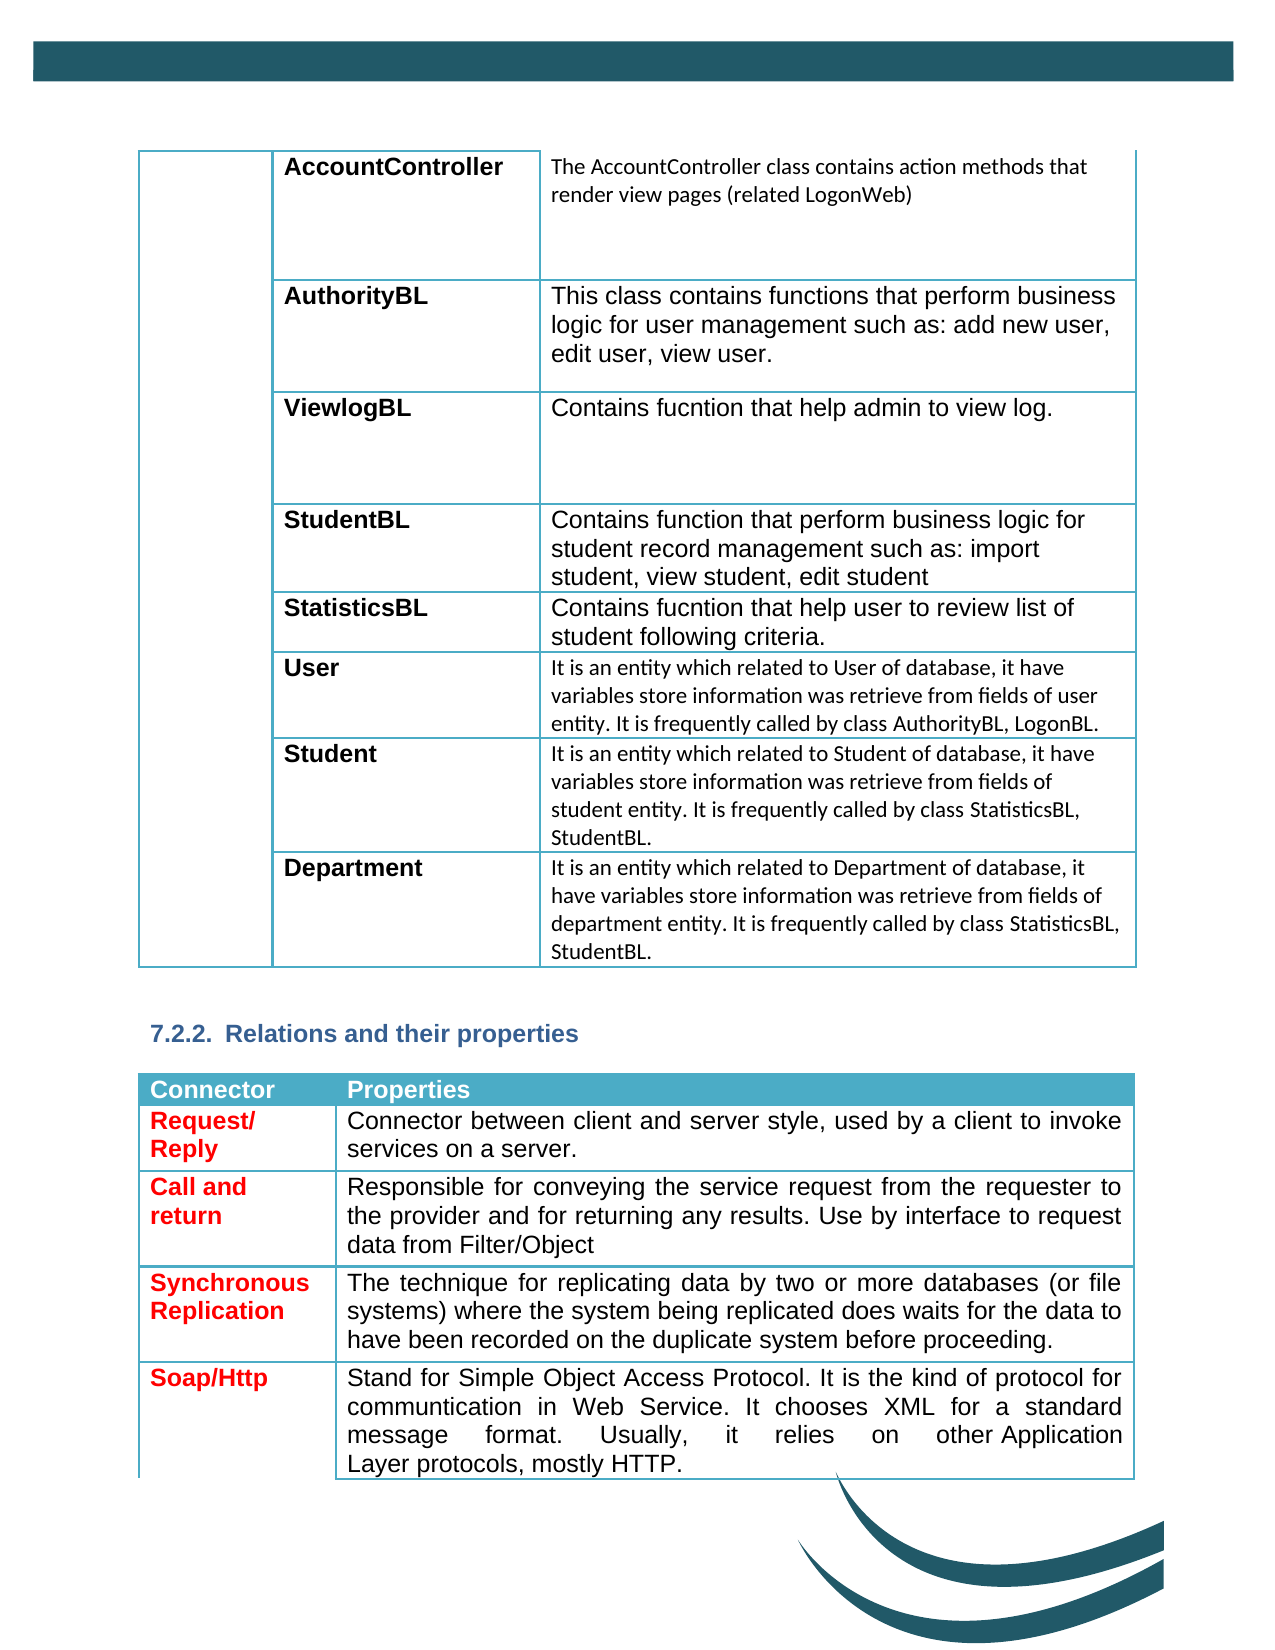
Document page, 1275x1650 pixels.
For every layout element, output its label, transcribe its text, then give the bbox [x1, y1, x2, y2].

table_cell AccountController [274, 152, 539, 279]
table_cell ViewlogBL [274, 393, 539, 503]
table_cell Connector between client and server style, used by a client to invoke services on a server. [337, 1106, 1133, 1170]
table_cell StatisticsBL [274, 593, 539, 651]
table_cell It is an entity which related to Student of database, it have variables store information was retrieve from fields of student entity. It is frequently called by class StatisticsBL, StudentBL. [541, 739, 1135, 851]
table_cell Contains function that perform business logic for student record management such as: import student, view student, edit student [541, 505, 1135, 591]
table_cell Responsible for conveying the service request from the requester to the provider and for returning any results. Use by interface to request data from Filter/Object [337, 1172, 1133, 1265]
table_cell Stand for Simple Object Access Protocol. It is the kind of protocol for communtication in Web Service. It chooses XML for a standard message format. Usually, it relies on other Application Layer protocols, mostly HTTP. [337, 1363, 1133, 1478]
table_cell Student [274, 739, 539, 851]
table_cell It is an entity which related to Department of database, it have variables store information was retrieve from fields of department entity. It is frequently called by class StatisticsBL, StudentBL. [541, 853, 1135, 966]
table_cell Call and return [140, 1172, 335, 1265]
table_cell AuthorityBL [274, 281, 539, 391]
table_cell Contains fucntion that help admin to view log. [541, 393, 1135, 503]
table_cell Department [274, 853, 539, 966]
table_header Connector [140, 1075, 335, 1104]
table_cell The technique for replicating data by two or more databases (or file systems) where the system being replicated does waits for the data to have been recorded on the duplicate system before proceeding. [337, 1268, 1133, 1361]
table_cell Request/ Reply [140, 1106, 335, 1170]
table_cell Soap/Http [140, 1363, 335, 1478]
subtitle Relations and their properties [150, 1019, 1125, 1048]
table_header Properties [337, 1075, 1133, 1104]
table_cell User [274, 653, 539, 737]
table_cell This class contains functions that perform business logic for user management such as: add new user, edit user, view user. [541, 281, 1135, 391]
table_cell Contains fucntion that help user to review list of student following criteria. [541, 593, 1135, 651]
table_cell StudentBL [274, 505, 539, 591]
table_cell It is an entity which related to User of database, it have variables store information was retrieve from fields of user entity. It is frequently called by class AuthorityBL, LogonBL. [541, 653, 1135, 737]
table_cell The AccountController class contains action methods that render view pages (related LogonWeb) [541, 150, 1135, 279]
table_cell Synchronous Replication [140, 1268, 335, 1361]
